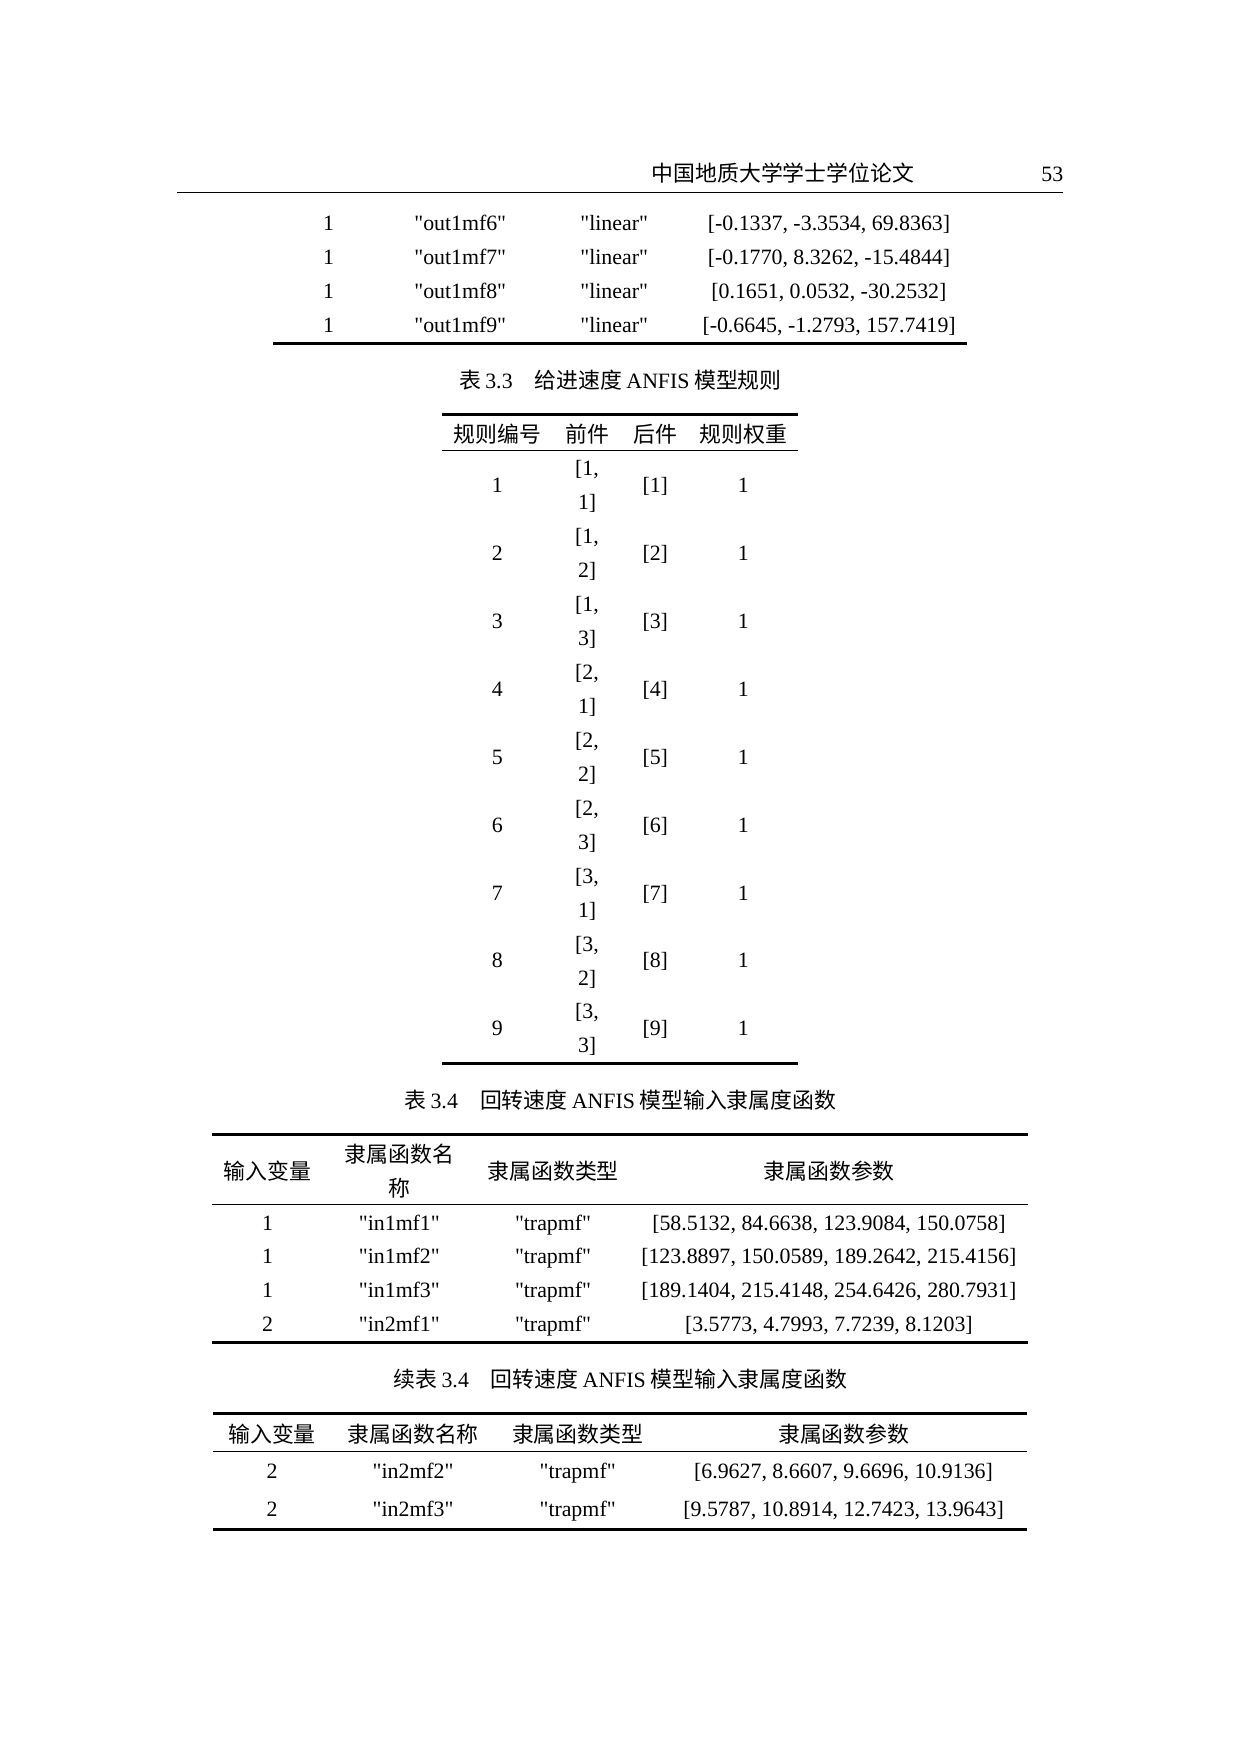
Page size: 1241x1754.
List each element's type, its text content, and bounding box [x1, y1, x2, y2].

table_cell 2 [442, 519, 552, 587]
table_cell [9] [622, 994, 688, 1062]
table_header 规则权重 [688, 416, 798, 450]
table_cell [-0.1770, 8.3262, -15.4844] [691, 240, 967, 274]
table_cell [5] [622, 723, 688, 790]
table_cell [3, 3] [552, 994, 622, 1062]
table_cell [189.1404, 215.4148, 254.6426, 280.7931] [630, 1273, 1028, 1307]
table_cell [-0.6645, -1.2793, 157.7419] [691, 308, 967, 342]
table_cell [2, 3] [552, 790, 622, 858]
table_cell 1 [688, 655, 798, 722]
table_cell "trapmf" [476, 1239, 630, 1273]
table_cell [58.5132, 84.6638, 123.9084, 150.0758] [630, 1205, 1028, 1239]
table_cell [123.8897, 150.0589, 189.2642, 215.4156] [630, 1239, 1028, 1273]
table_cell [1] [622, 451, 688, 519]
table_header 隶属函数参数 [660, 1415, 1027, 1451]
table_header 输入变量 [213, 1415, 331, 1451]
table_cell 1 [212, 1205, 322, 1239]
table_cell [1, 2] [552, 519, 622, 587]
table_cell [8] [622, 926, 688, 994]
table_cell 1 [273, 206, 383, 240]
table_cell [0.1651, 0.0532, -30.2532] [691, 274, 967, 308]
table_cell 1 [688, 451, 798, 519]
table_cell "linear" [537, 206, 691, 240]
table_cell "out1mf8" [383, 274, 537, 308]
table_cell 1 [688, 587, 798, 654]
table_cell 1 [212, 1239, 322, 1273]
table_cell 2 [212, 1307, 322, 1341]
table_cell 5 [442, 723, 552, 790]
table_cell "out1mf9" [383, 308, 537, 342]
table_cell [6] [622, 790, 688, 858]
table_cell 8 [442, 926, 552, 994]
table_cell 1 [688, 994, 798, 1062]
table_cell [3] [622, 587, 688, 654]
table_cell 1 [273, 308, 383, 342]
table_cell 4 [442, 655, 552, 722]
table_cell 3 [442, 587, 552, 654]
text 续表3.4 回转速度ANFIS模型输入隶属度函数 [177, 1361, 1063, 1395]
table_header 隶属函数类型 [476, 1136, 630, 1204]
table_cell "trapmf" [476, 1307, 630, 1341]
table_cell 1 [688, 858, 798, 926]
table_cell [2] [622, 519, 688, 587]
table_cell [2, 2] [552, 723, 622, 790]
table_cell 7 [442, 858, 552, 926]
table_cell 1 [273, 240, 383, 274]
table_cell "trapmf" [476, 1205, 630, 1239]
table_cell "in2mf1" [322, 1307, 476, 1341]
table_cell 2 [213, 1452, 331, 1489]
table_cell 1 [273, 274, 383, 308]
table_cell [3, 2] [552, 926, 622, 994]
table_cell "trapmf" [495, 1452, 660, 1489]
table_cell "trapmf" [476, 1273, 630, 1307]
table_cell "linear" [537, 308, 691, 342]
table_cell [4] [622, 655, 688, 722]
table_cell "in2mf3" [331, 1489, 495, 1528]
table_cell [-0.1337, -3.3534, 69.8363] [691, 206, 967, 240]
table_cell [9.5787, 10.8914, 12.7423, 13.9643] [660, 1489, 1027, 1528]
table_cell [1, 3] [552, 587, 622, 654]
table_cell "linear" [537, 274, 691, 308]
table_cell 2 [213, 1489, 331, 1528]
table_header 隶属函数类型 [495, 1415, 660, 1451]
table_cell 1 [688, 790, 798, 858]
table_header 输入变量 [212, 1136, 322, 1204]
table_cell 1 [688, 519, 798, 587]
table_cell "in2mf2" [331, 1452, 495, 1489]
table_cell 1 [212, 1273, 322, 1307]
table_cell [3.5773, 4.7993, 7.7239, 8.1203] [630, 1307, 1028, 1341]
table_cell "in1mf2" [322, 1239, 476, 1273]
table_header 前件 [552, 416, 622, 450]
table_cell [1, 1] [552, 451, 622, 519]
table_cell 1 [442, 451, 552, 519]
table_cell [7] [622, 858, 688, 926]
table_cell "in1mf1" [322, 1205, 476, 1239]
table_cell "out1mf6" [383, 206, 537, 240]
table_cell 6 [442, 790, 552, 858]
table_cell "out1mf7" [383, 240, 537, 274]
table_cell [6.9627, 8.6607, 9.6696, 10.9136] [660, 1452, 1027, 1489]
table_cell "linear" [537, 240, 691, 274]
table_header 规则编号 [442, 416, 552, 450]
table_cell 1 [688, 926, 798, 994]
table_cell [3, 1] [552, 858, 622, 926]
table_cell 1 [688, 723, 798, 790]
table_cell "in1mf3" [322, 1273, 476, 1307]
table_header 后件 [622, 416, 688, 450]
text 表3.3 给进速度ANFIS模型规则 [177, 362, 1063, 396]
table_header 隶属函数名称 [331, 1415, 495, 1451]
text 表3.4 回转速度ANFIS模型输入隶属度函数 [177, 1082, 1063, 1116]
table_cell "trapmf" [495, 1489, 660, 1528]
table_cell 9 [442, 994, 552, 1062]
table_header 隶属函数名称 [322, 1136, 476, 1204]
table_cell [2, 1] [552, 655, 622, 722]
table_header 隶属函数参数 [630, 1136, 1028, 1204]
